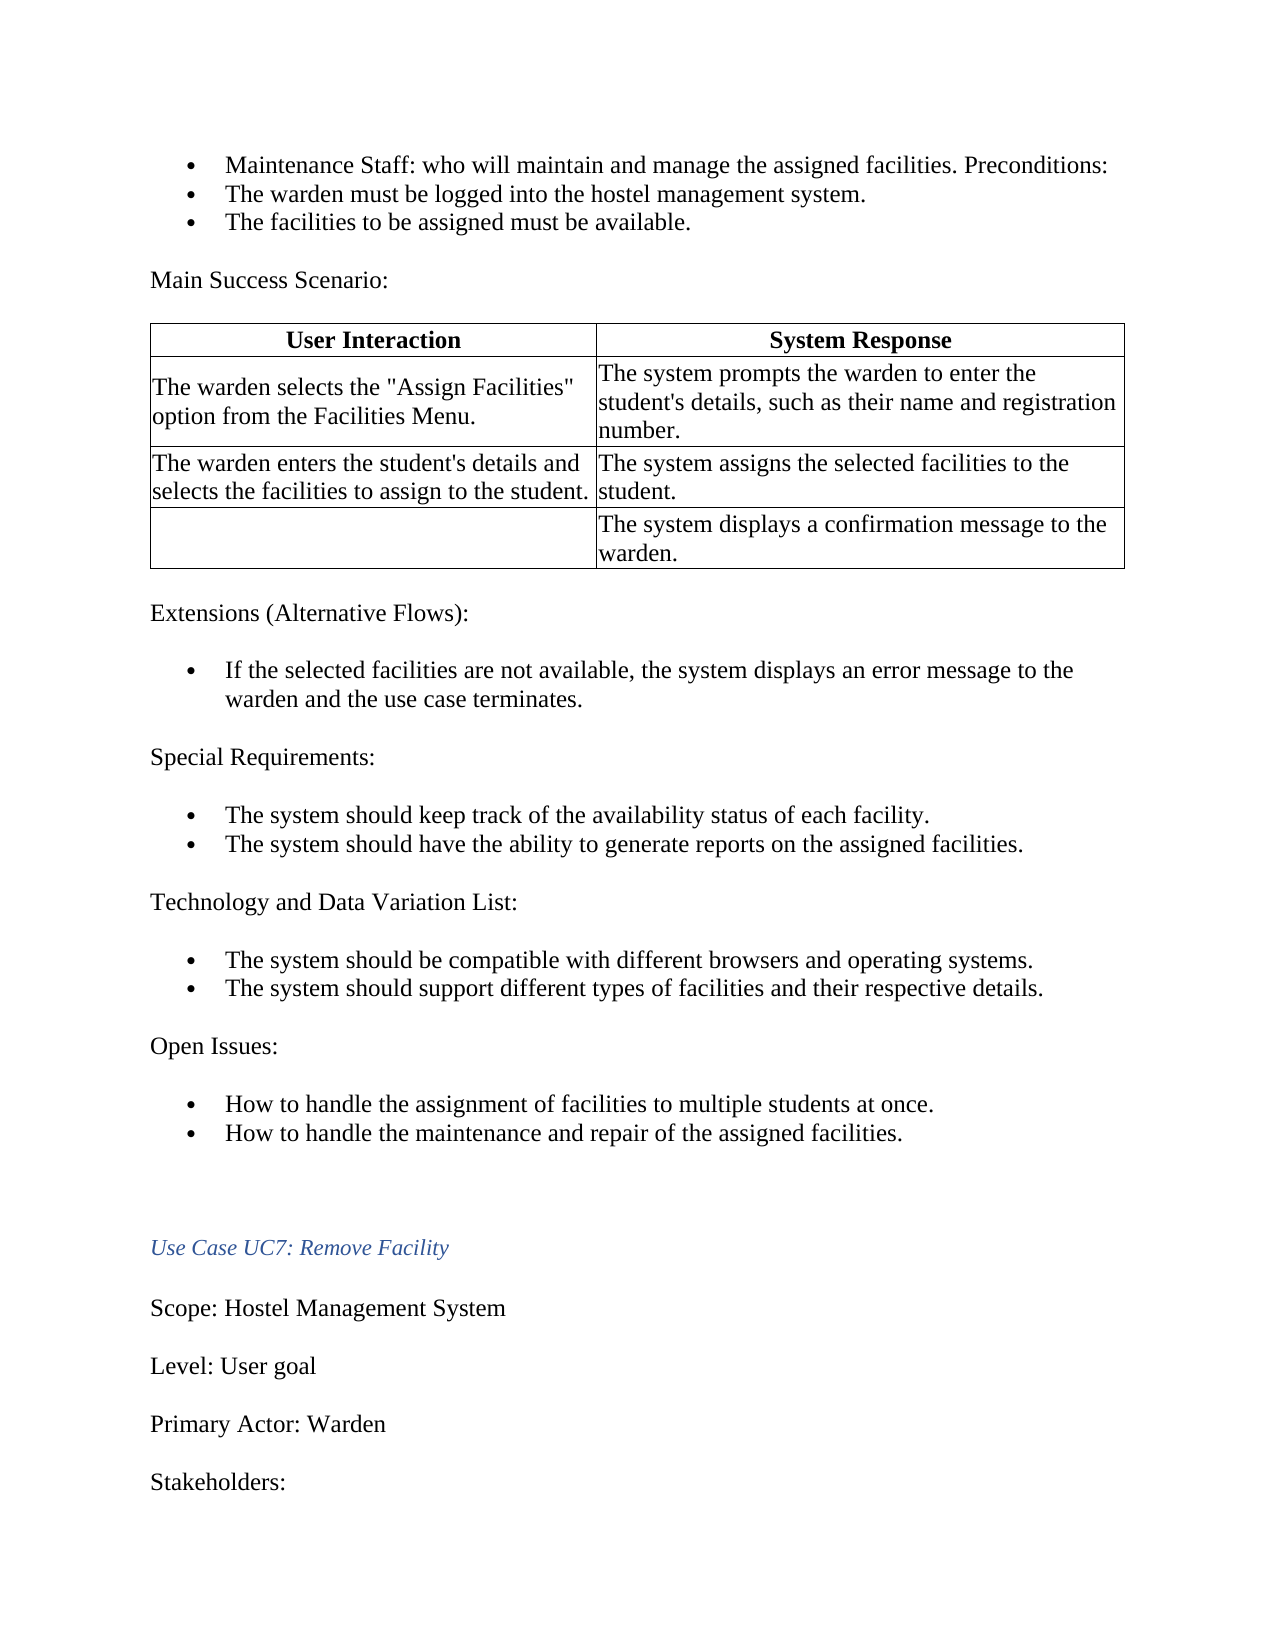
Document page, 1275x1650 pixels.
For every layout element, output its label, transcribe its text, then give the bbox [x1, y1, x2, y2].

list The facilities to be assigned must be available. [187, 207, 1125, 236]
text Primary Actor: Warden [150, 1409, 1125, 1438]
list How to handle the maintenance and repair of the assigned facilities. [187, 1118, 1125, 1147]
table_cell The system assigns the selected facilities to the student. [597, 447, 1124, 507]
list How to handle the assignment of facilities to multiple students at once. [187, 1089, 1125, 1118]
table_cell The warden enters the student's details and selects the facilities to assign to the student. [151, 447, 596, 507]
table_cell The warden selects the "Assign Facilities" option from the Facilities Menu. [151, 357, 596, 446]
table_header User Interaction [151, 324, 596, 356]
table_cell The system displays a confirmation message to the warden. [597, 508, 1124, 568]
text Scope: Hostel Management System [150, 1293, 1125, 1322]
subtitle Use Case UC7: Remove Facility [150, 1234, 1125, 1260]
text Main Success Scenario: [150, 265, 1125, 294]
list The system should keep track of the availability status of each facility. [187, 800, 1125, 829]
table_header System Response [597, 324, 1124, 356]
list The warden must be logged into the hostel management system. [187, 179, 1125, 207]
table_cell [151, 508, 596, 568]
list The system should be compatible with different browsers and operating systems. [187, 945, 1125, 973]
text Extensions (Alternative Flows): [150, 598, 1125, 626]
list Maintenance Staff: who will maintain and manage the assigned facilities. Preconditions: [187, 150, 1125, 179]
text Open Issues: [150, 1031, 1125, 1060]
table_cell The system prompts the warden to enter the student's details, such as their name and registration number. [597, 357, 1124, 446]
text Level: User goal [150, 1351, 1125, 1380]
text Technology and Data Variation List: [150, 887, 1125, 916]
text Special Requirements: [150, 742, 1125, 771]
list If the selected facilities are not available, the system displays an error message to the warden and the use case terminates. [187, 656, 1125, 713]
text Stakeholders: [150, 1467, 1125, 1496]
list The system should have the ability to generate reports on the assigned facilities. [187, 829, 1125, 858]
list The system should support different types of facilities and their respective details. [187, 973, 1125, 1002]
